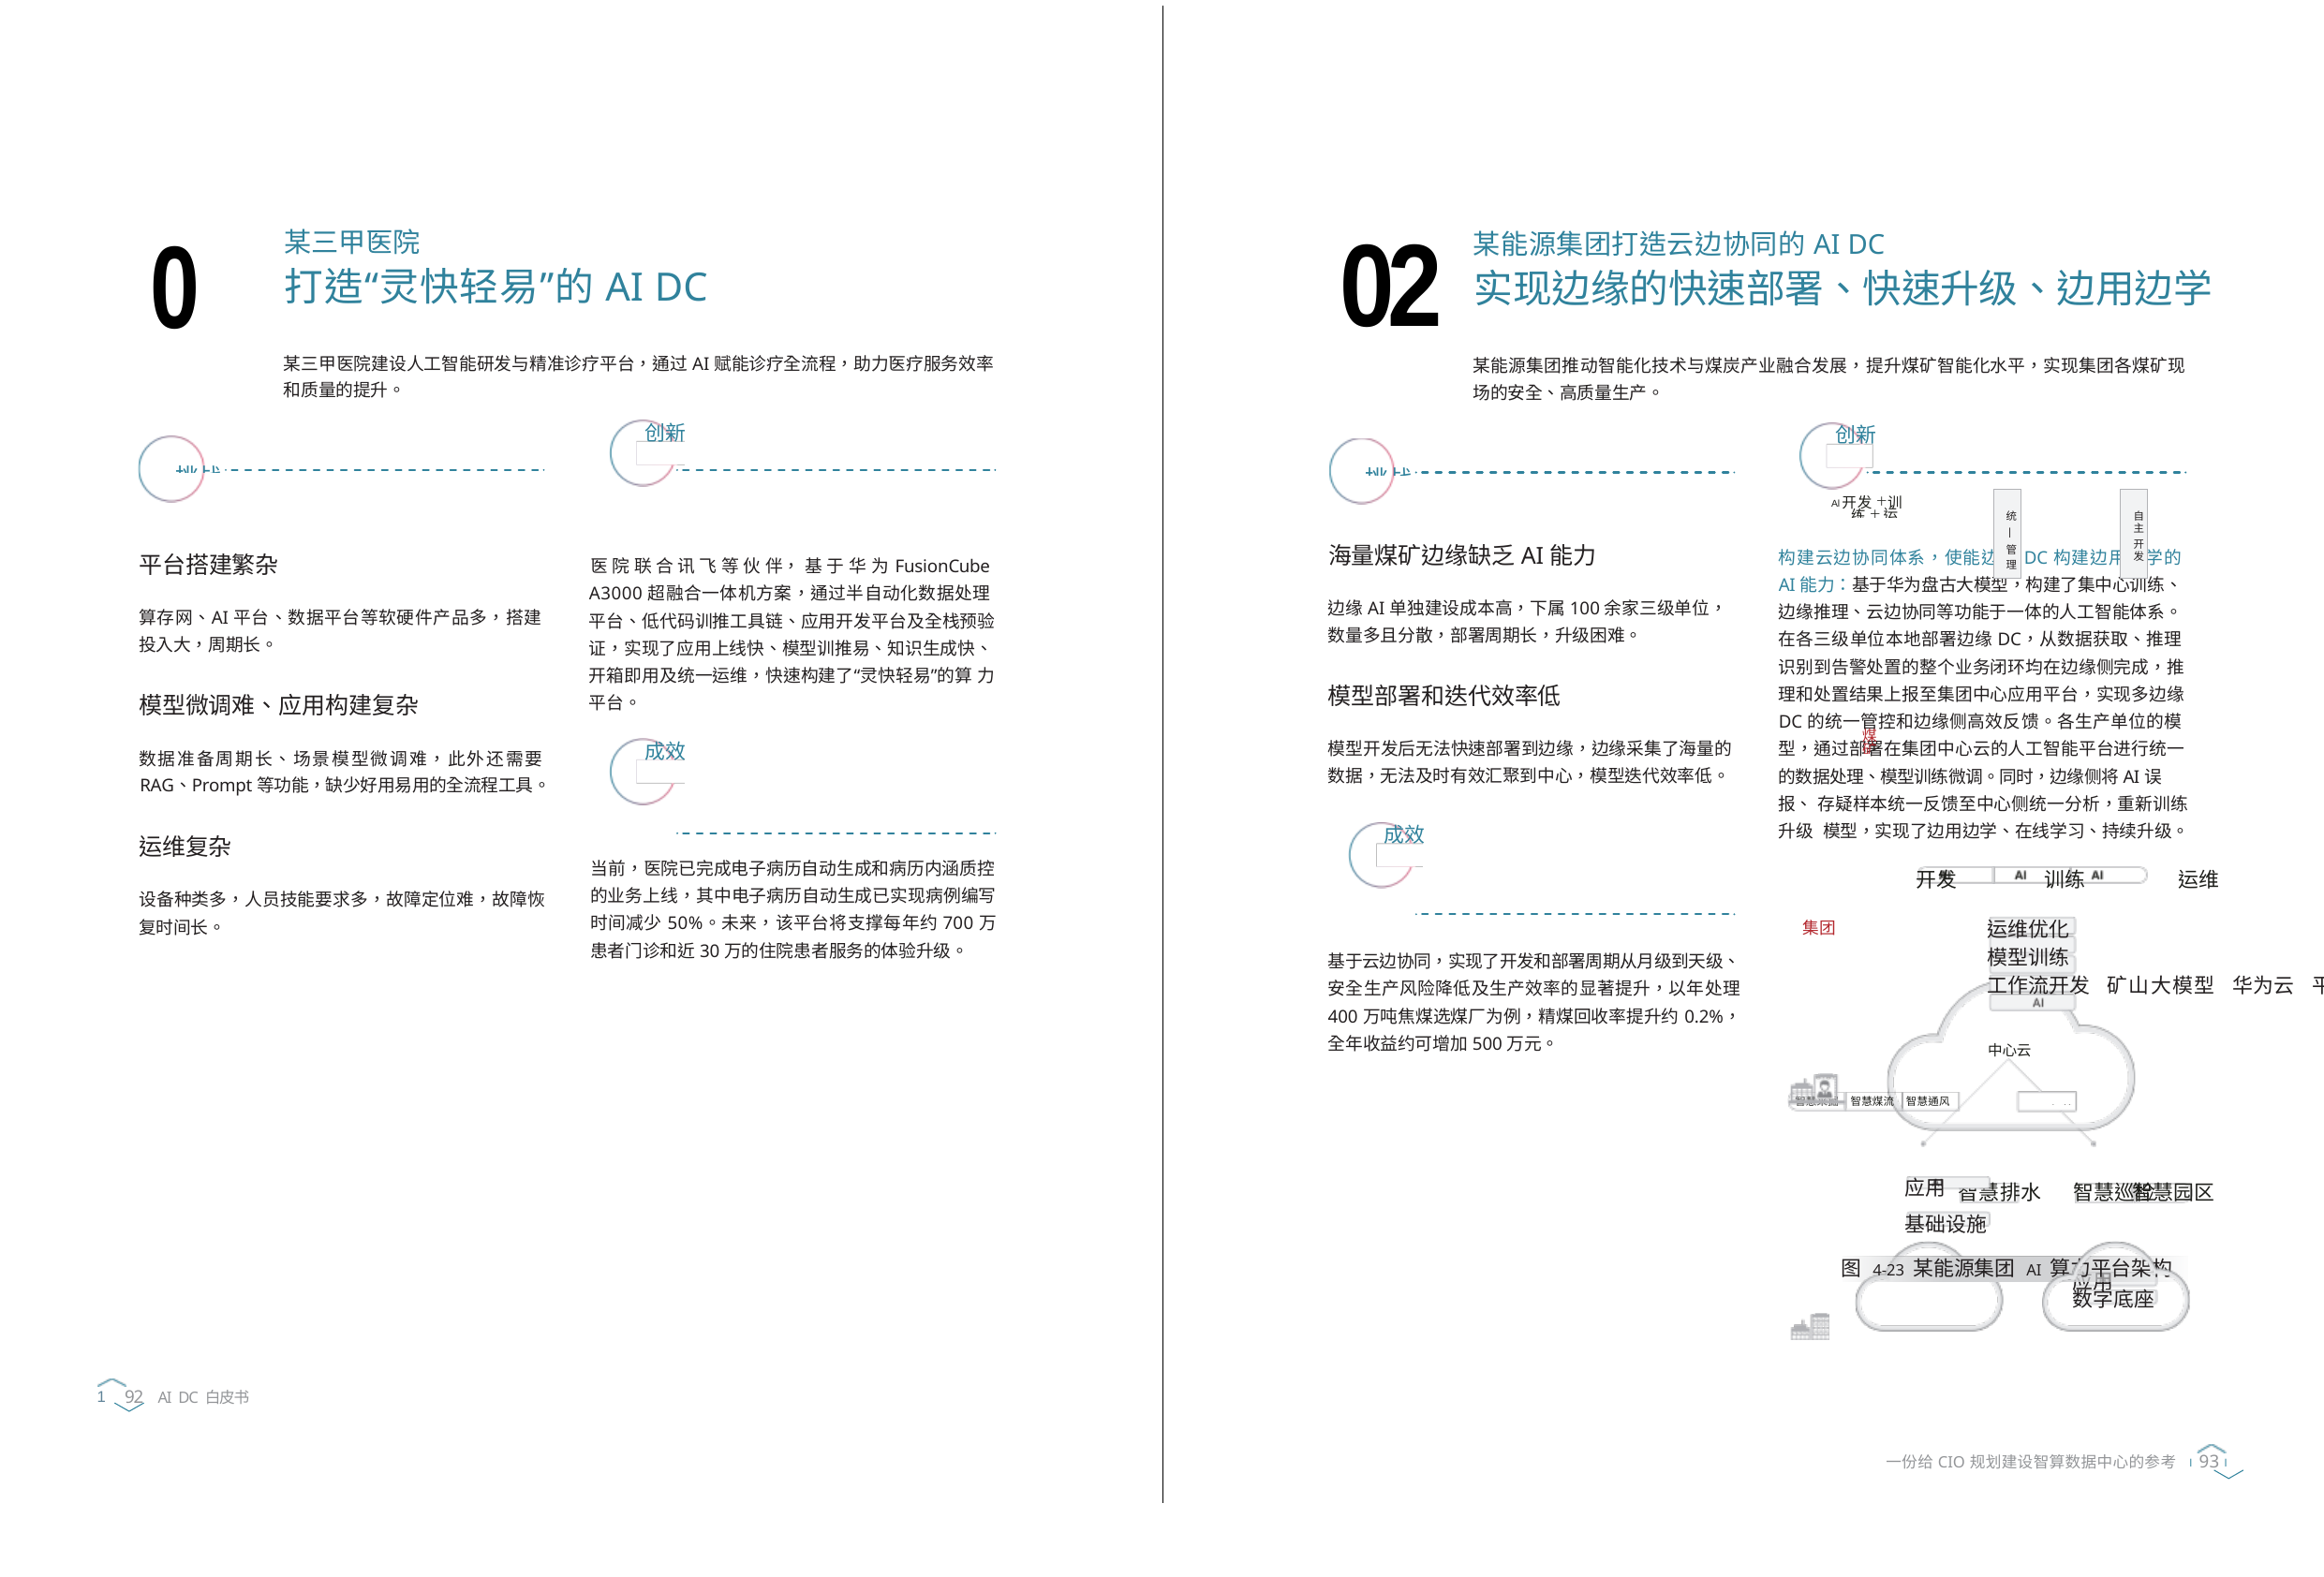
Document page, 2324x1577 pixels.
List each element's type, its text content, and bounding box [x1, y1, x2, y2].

picture [138, 435, 205, 503]
text 某能源集团打造云边协同的 AI DC [1473, 232, 2227, 259]
picture [1799, 422, 1874, 490]
table_header 构建云边协同体系，使能边缘 DC 构建边用边学的 AI 能力：基于华为盘古大模型，构建了集中心训练、 边缘推理、云边协同等功能于一体的人工智能体系。 在各三级单位本地部署边缘 DC，从数据获取、推理 识别到告警处置的整个业务闭环均在边缘侧完成，推 理和处置结果上报至集团中心应用平台，实现多边缘 DC 的统一管控和边缘侧高效反馈。各生产单位的模 型，通过部署在集团中心云的人工智能平台进行统一 的数据处理、模型训练微调。同时，边缘侧将 AI 误报、 存疑样本统一反馈至中心侧统一分析，重新训练升级 模型，实现了边用边学、在线学习、持续升级。 集团 中心云 智慧采掘 智慧煤流 智慧通风 [1754, 544, 2192, 1384]
text 某能源集团推动智能化技术与煤炭产业融合发展，提升煤矿智能化水平，实现集团各煤矿现 场的安全、高质量生产。 [1473, 353, 2185, 405]
picture [1788, 1073, 1846, 1105]
table_header 医 院 联 合 讯 飞 等 伙 伴， 基 于 华 为 FusionCube A3000 超融合一体机方案，通过半自动化数据处理 平台、低代码训推工具链、应用开发平台及全栈预验 证，实现了应用上线快、模型训推易、知识生成快、 开箱即用及统一运维，快速构建了“灵快轻易”的算 力平台。 当前，医院已完成电子病历自动生成和病历内涵质控 的业务上线，其中电子病历自动生成已实现病例编写 时间减少 50%。未来，该平台将支撑每年约 700 万 患者门诊和近 30 万的住院患者服务的体验升级。 [567, 553, 997, 1479]
text 实现边缘的快速部署、快速升级、边用边学 [1474, 272, 2227, 311]
table_header 平台搭建繁杂 算存网、AI 平台、数据平台等软硬件产品多，搭建 投入大，周期长。 模型微调难、应用构建复杂 数据准备周期长、场景模型微调难，此外还需要 RAG、Prompt 等功能，缺少好用易用的全流程工具。 运维复杂 设备种类多，人员技能要求多，故障定位难，故障恢 复时间长。 1 92 AI DC 白皮书 [96, 553, 567, 1479]
picture [2042, 1241, 2190, 1332]
text 某三甲医院 [284, 229, 1157, 258]
picture [2197, 1444, 2227, 1453]
picture [96, 1378, 127, 1387]
text 一份给 CIO 规划建设智算数据中心的参考 l 93 l [1167, 1455, 2227, 1471]
text 某三甲医院建设人工智能研发与精准诊疗平台，通过 AI 赋能诊疗全流程，助力医疗服务效率 和质量的提升。 [284, 351, 996, 402]
picture [1328, 438, 1396, 505]
picture [609, 420, 685, 487]
picture [1790, 1313, 1829, 1340]
table_header 海量煤矿边缘缺乏 AI 能力 边缘 AI 单独建设成本高，下属 100 余家三级单位， 数量多且分散，部署周期长，升级困难。 模型部署和迭代效率低 模型开发后无法快速部署到边缘，边缘采集了海量的 数据，无法及时有效汇聚到中心，模型迭代效率低。 基于云边协同，实现了开发和部署周期从月级到天级、 安全生产风险降低及生产效率的显著提升，以年处理 400 万吨焦煤选煤厂为例，精煤回收率提升约 0.2%， 全年收益约可增加 500 万元。 [1328, 544, 1754, 1384]
text 打造“灵快轻易”的 AI DC [284, 269, 1157, 309]
